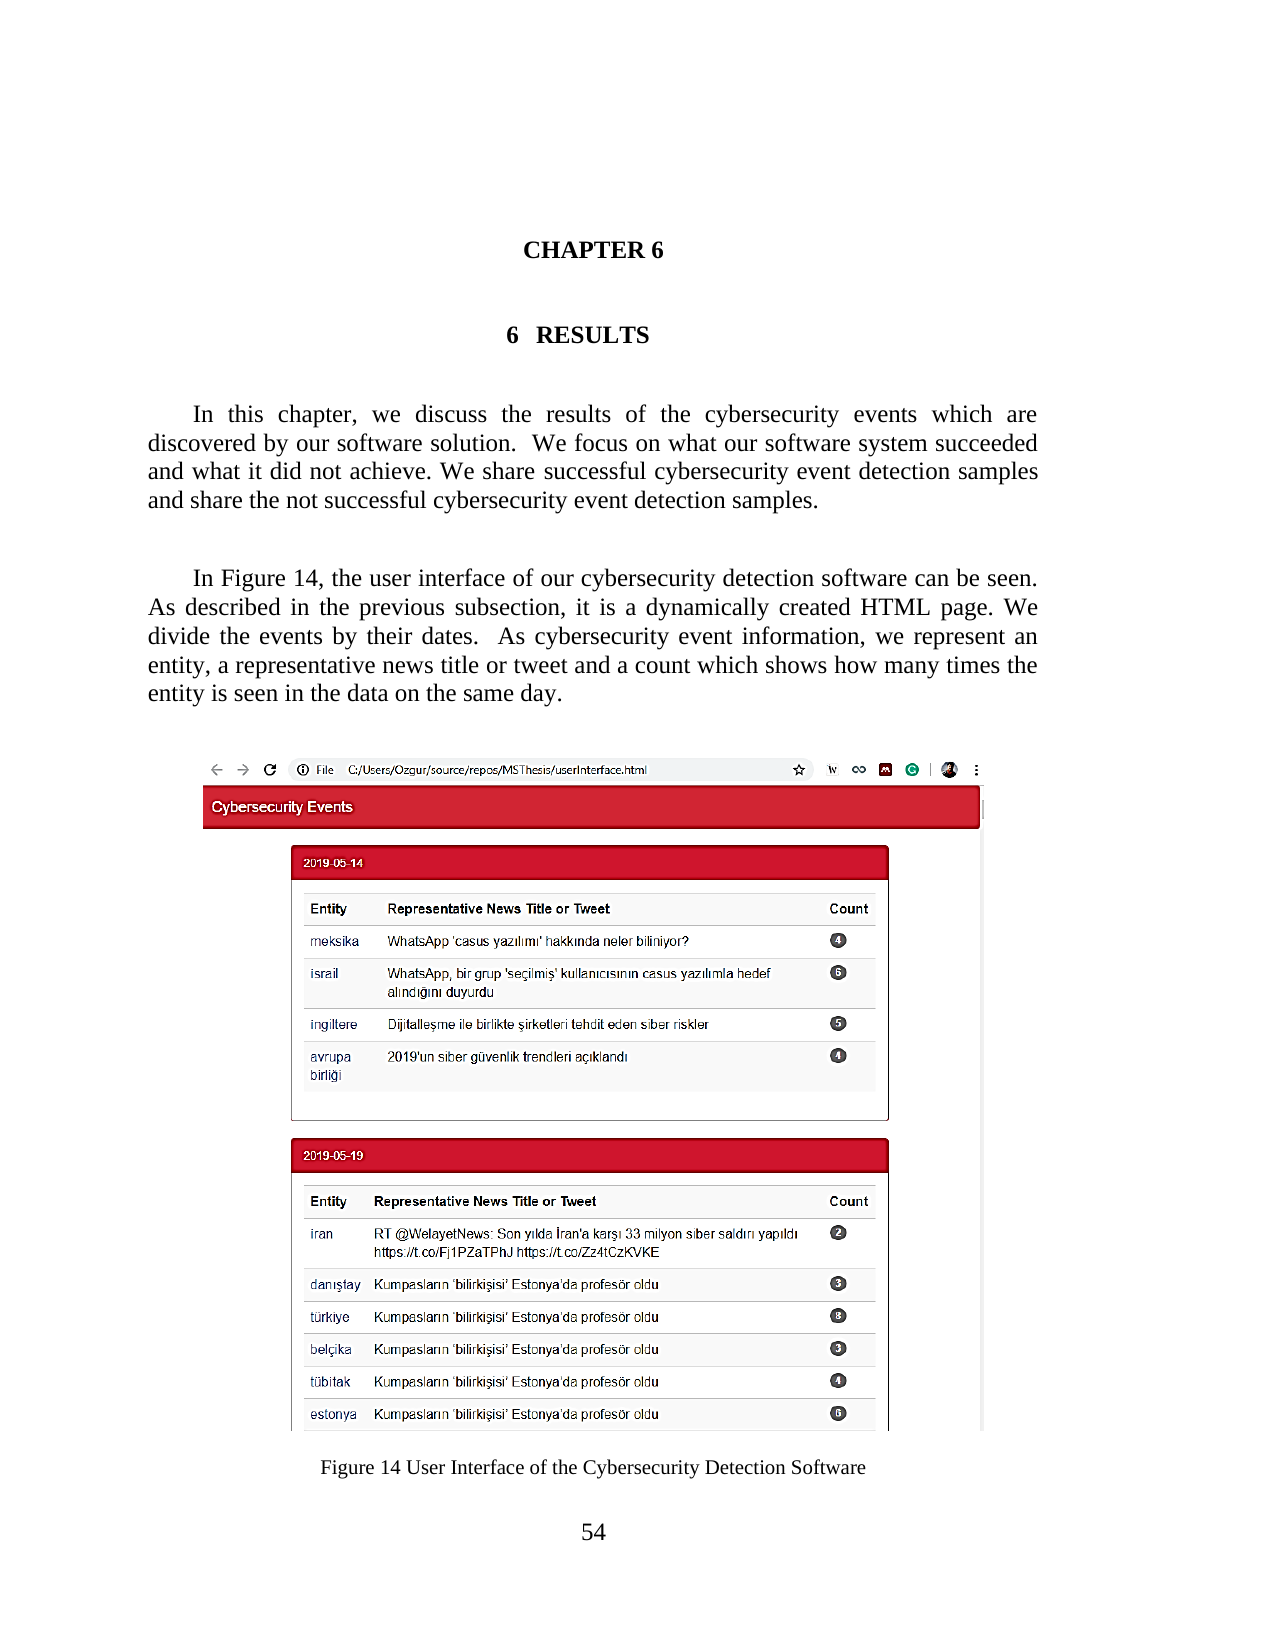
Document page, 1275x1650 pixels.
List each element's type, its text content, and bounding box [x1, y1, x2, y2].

text In Figure 14, the user interface of our cybersecurity detection software can be seen. As described in the previous subsection, it is a dynamically created HTML page. We divide the events by their dates. As cybersecurity event information, we represent an entity, a representative news title or tweet and a count which shows how many times the entity is seen in the data on the same day. [148, 563, 1039, 707]
text In this chapter, we discuss the results of the cybersecurity events which are discovered by our software solution. We focus on what our software system succeeded and what it did not achieve. We share successful cybersecurity event detection samples and share the not successful cybersecurity event detection samples. [148, 399, 1039, 514]
picture [203, 756, 984, 1431]
text CHAPTER 6 [148, 236, 1039, 264]
text Figure 14 User Interface of the Cybersecurity Detection Software [148, 1455, 1039, 1479]
subtitle RESULTS [148, 320, 1008, 349]
